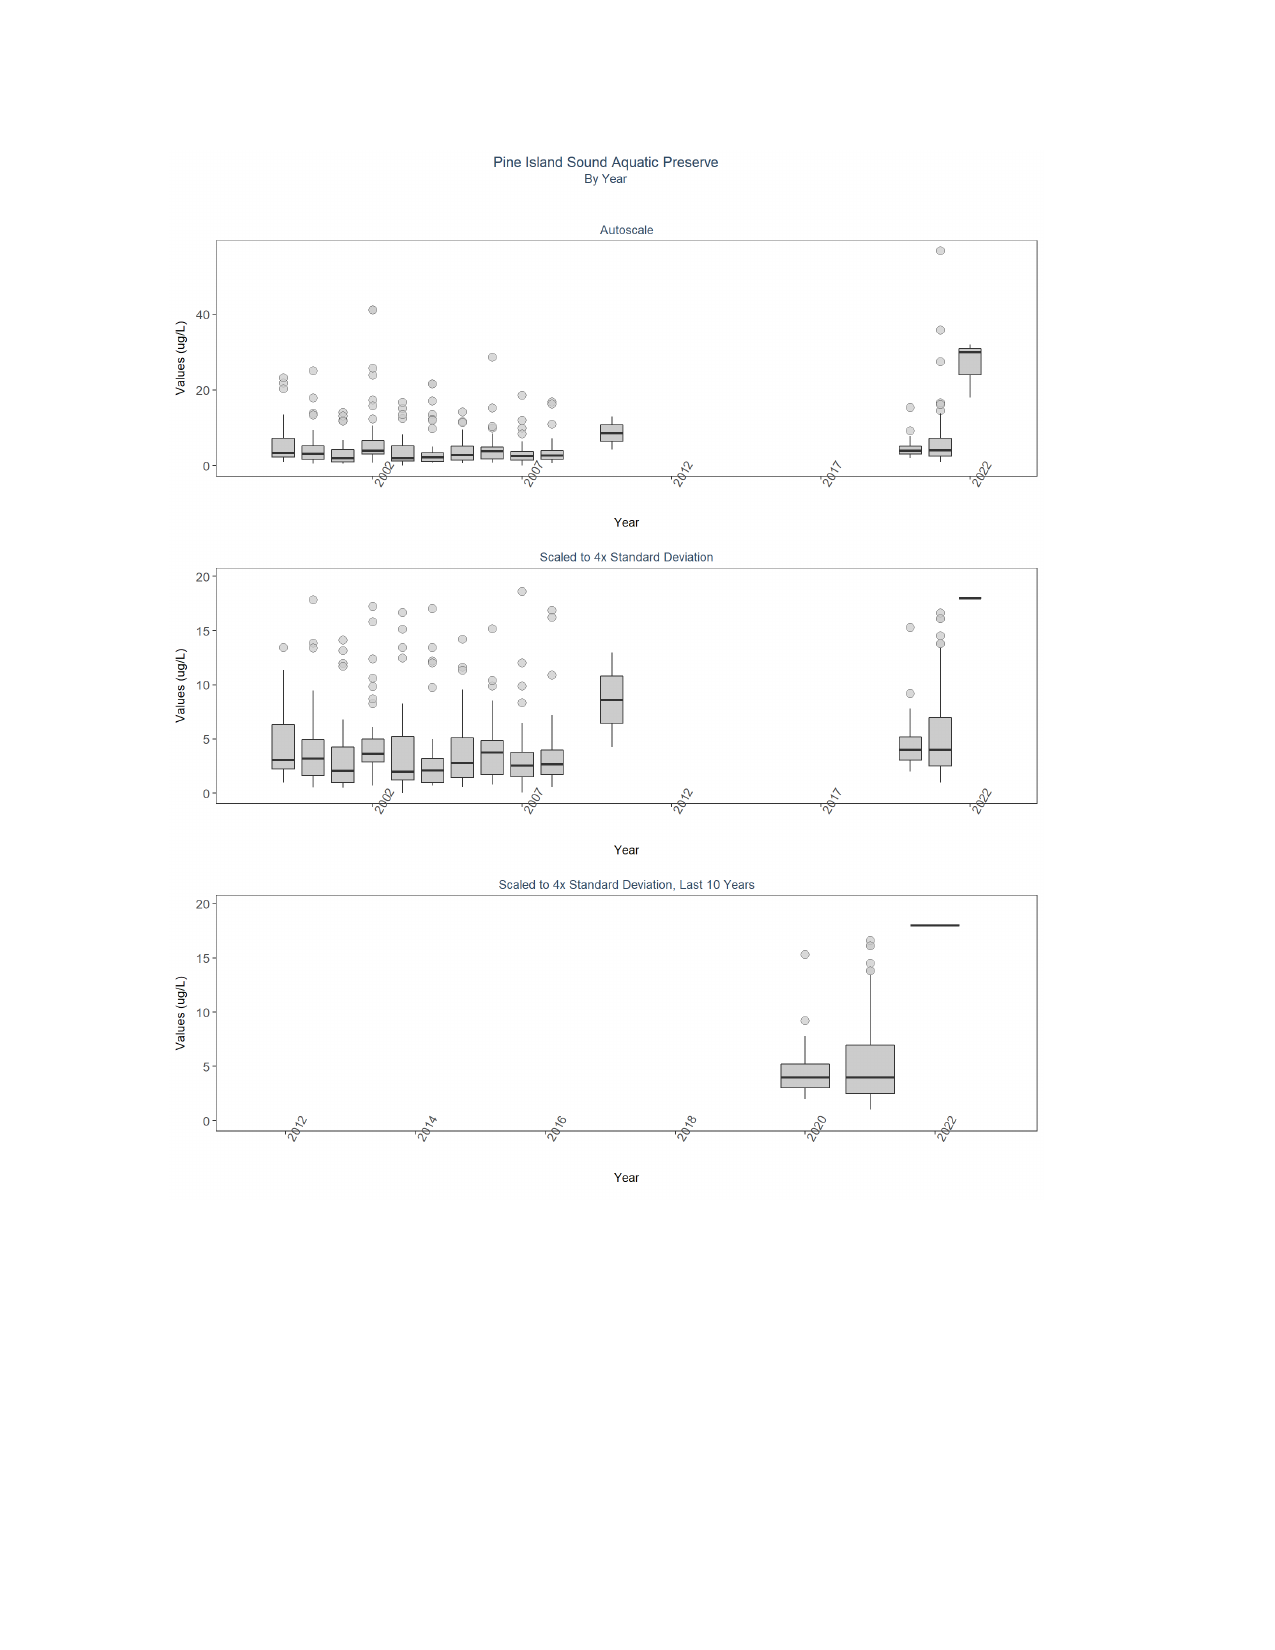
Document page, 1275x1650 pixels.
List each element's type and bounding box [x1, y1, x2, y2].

picture [168, 150, 1044, 1200]
